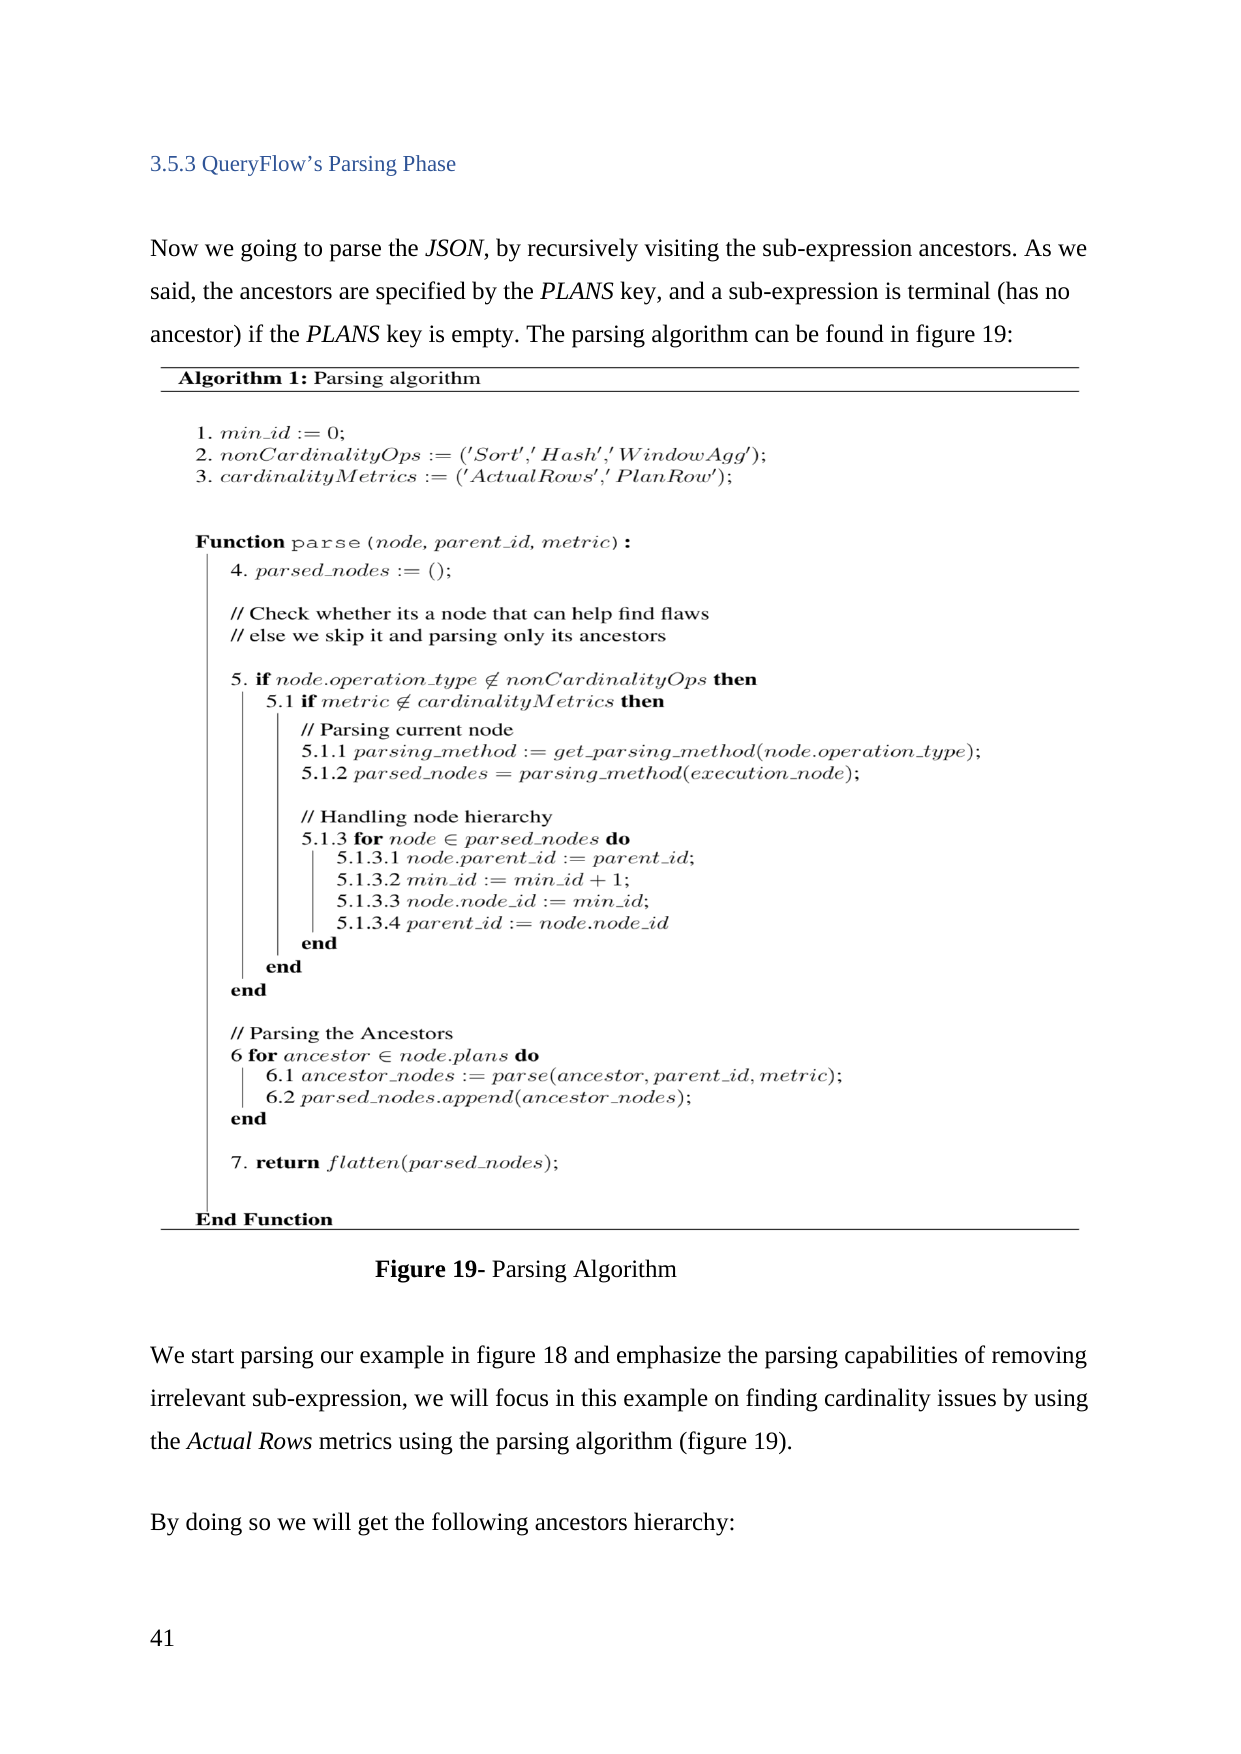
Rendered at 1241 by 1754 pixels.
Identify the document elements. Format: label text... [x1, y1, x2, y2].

list Figure 19- Parsing Algorithm [150, 1326, 1090, 1369]
text 3.5.3 QueryFlow’s Parsing Phase [150, 236, 1090, 263]
list Now we going to parse the JSON, by recursively visiting the sub-expression ancestors. As we said, the ancestors are specified by the PLANS key, and a sub-expression is terminal (has no ancestor) if the PLANS key is empty. The parsing algorithm can be found in figure 19: [150, 276, 1090, 434]
text Figure 18- Detailed Example’s Tree Representation of the Execution Plan [225, 150, 1090, 222]
list We start parsing our example in figure 18 and emphasize the parsing capabilities of removing irrelevant sub-expression, we will focus in this example on finding cardinality issues by using the Actual Rows metrics using the parsing algorithm (figure 19). [150, 1383, 1090, 1541]
picture [150, 448, 1090, 1326]
